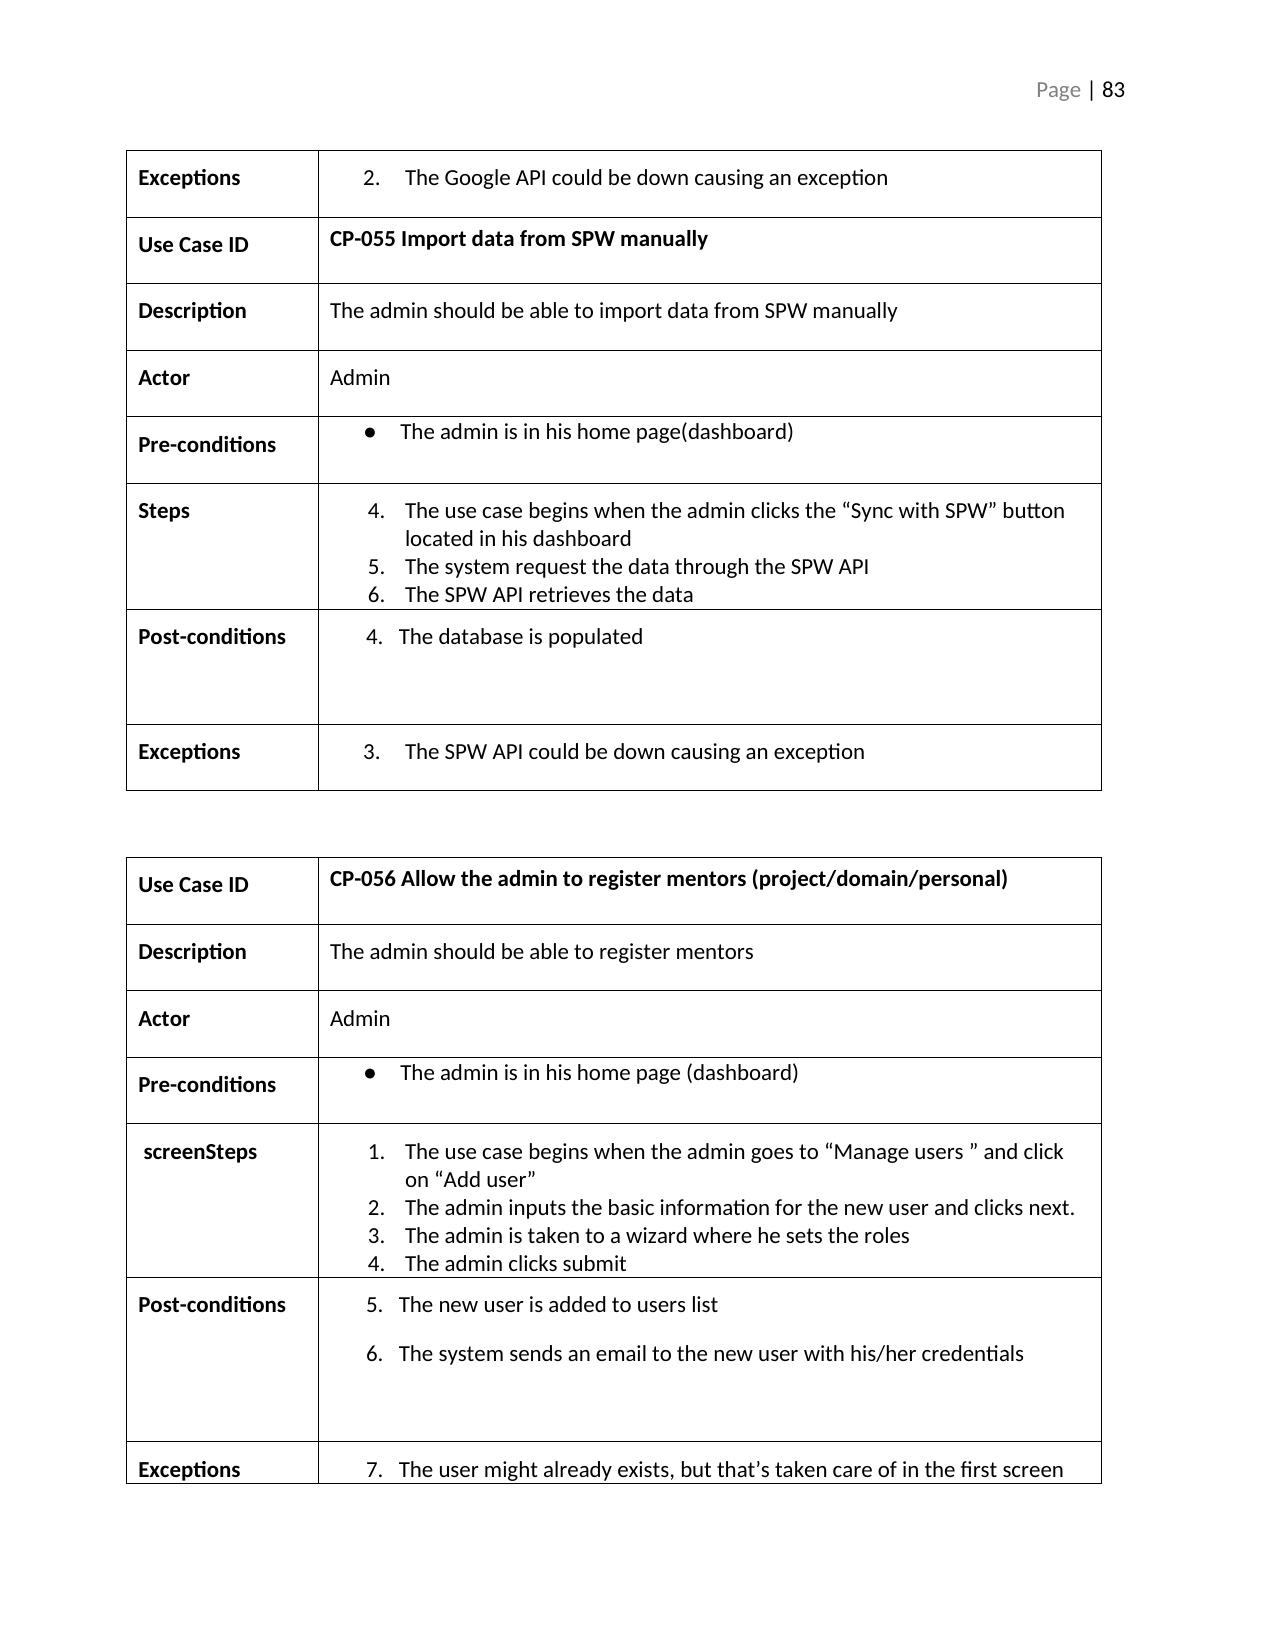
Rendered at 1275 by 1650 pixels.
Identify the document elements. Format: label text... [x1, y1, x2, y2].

table_cell The admin is in his home page(dashboard) [319, 417, 1101, 483]
table_cell Pre-conditions [127, 417, 318, 483]
table_header CP-056 Allow the admin to register mentors (project/domain/personal) [319, 858, 1101, 923]
table_cell Admin [319, 991, 1101, 1057]
table_cell The SPW API could be down causing an exception [319, 725, 1101, 790]
table_cell CP-055 Import data from SPW manually [319, 218, 1101, 283]
table_cell The Google API could be down causing an exception [319, 151, 1101, 217]
table_cell Description [127, 284, 318, 350]
table_cell The admin should be able to register mentors [319, 925, 1101, 990]
table_cell Exceptions [127, 151, 318, 217]
table_cell 4. The database is populated [319, 610, 1101, 724]
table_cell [319, 1442, 1101, 1483]
table_cell Admin [319, 351, 1101, 416]
table_cell The use case begins when the admin clicks the “Sync with SPW” button located in his dashboard The system request the data through the SPW API The SPW API retrieves the data [319, 484, 1101, 608]
table_cell Actor [127, 351, 318, 416]
table_cell Actor [127, 991, 318, 1057]
table_cell Description [127, 925, 318, 990]
table_header Use Case ID [127, 858, 318, 923]
table_cell The use case begins when the admin goes to “Manage users ” and click on “Add user” The admin inputs the basic information for the new user and clicks next. The admin is taken to a wizard where he sets the roles The admin clicks submit [319, 1124, 1101, 1277]
table_cell 5. The new user is added to users list 6. The system sends an email to the new user with his/her credentials [319, 1278, 1101, 1441]
table_cell screenSteps [127, 1124, 318, 1277]
table_cell Use Case ID [127, 218, 318, 283]
table_cell Post-conditions [127, 610, 318, 724]
table_cell Exceptions [127, 725, 318, 790]
table_cell Post-conditions [127, 1278, 318, 1441]
table_cell Pre-conditions [127, 1058, 318, 1123]
table_cell Exceptions [127, 1442, 318, 1483]
table_cell Steps [127, 484, 318, 608]
table_cell The admin should be able to import data from SPW manually [319, 284, 1101, 350]
table_cell The admin is in his home page (dashboard) [319, 1058, 1101, 1123]
